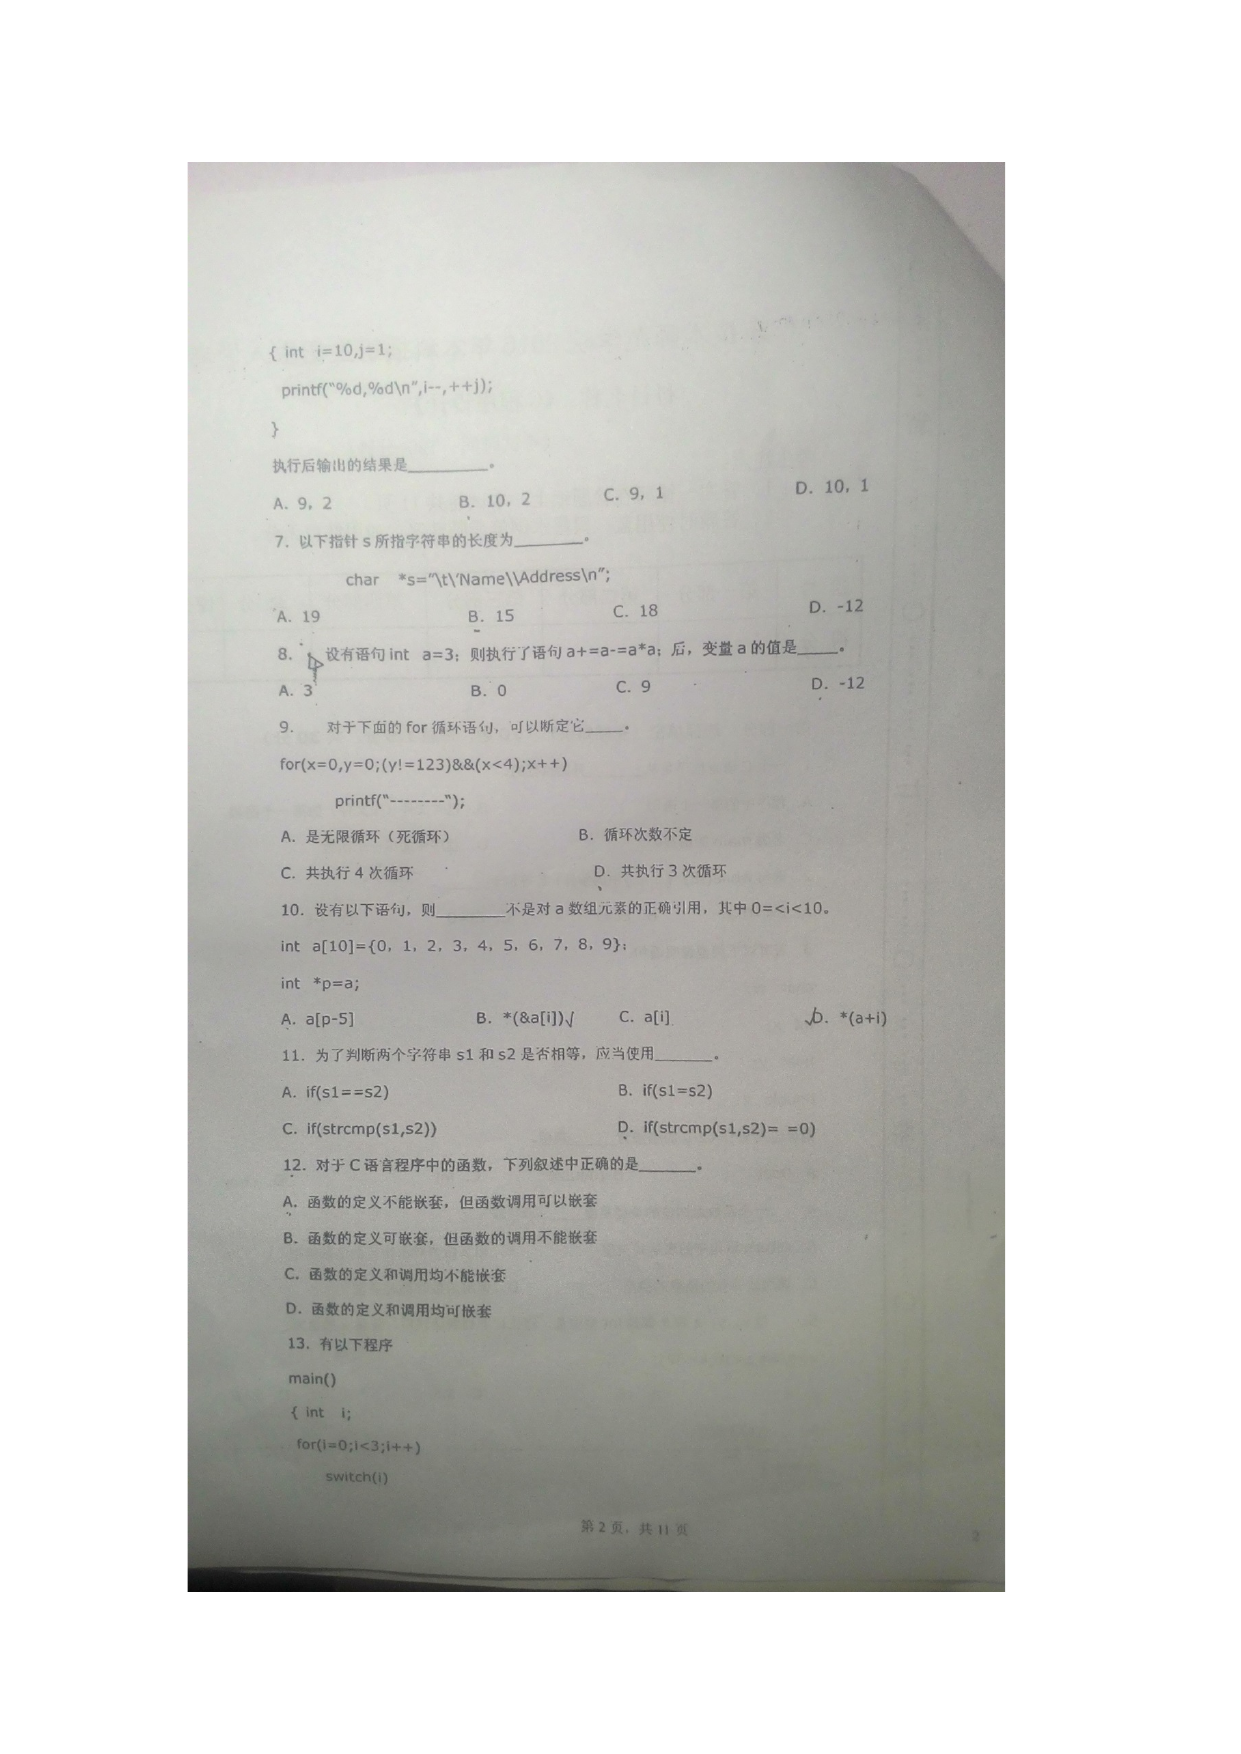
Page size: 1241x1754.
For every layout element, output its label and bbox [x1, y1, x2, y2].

picture [187, 162, 1006, 1592]
